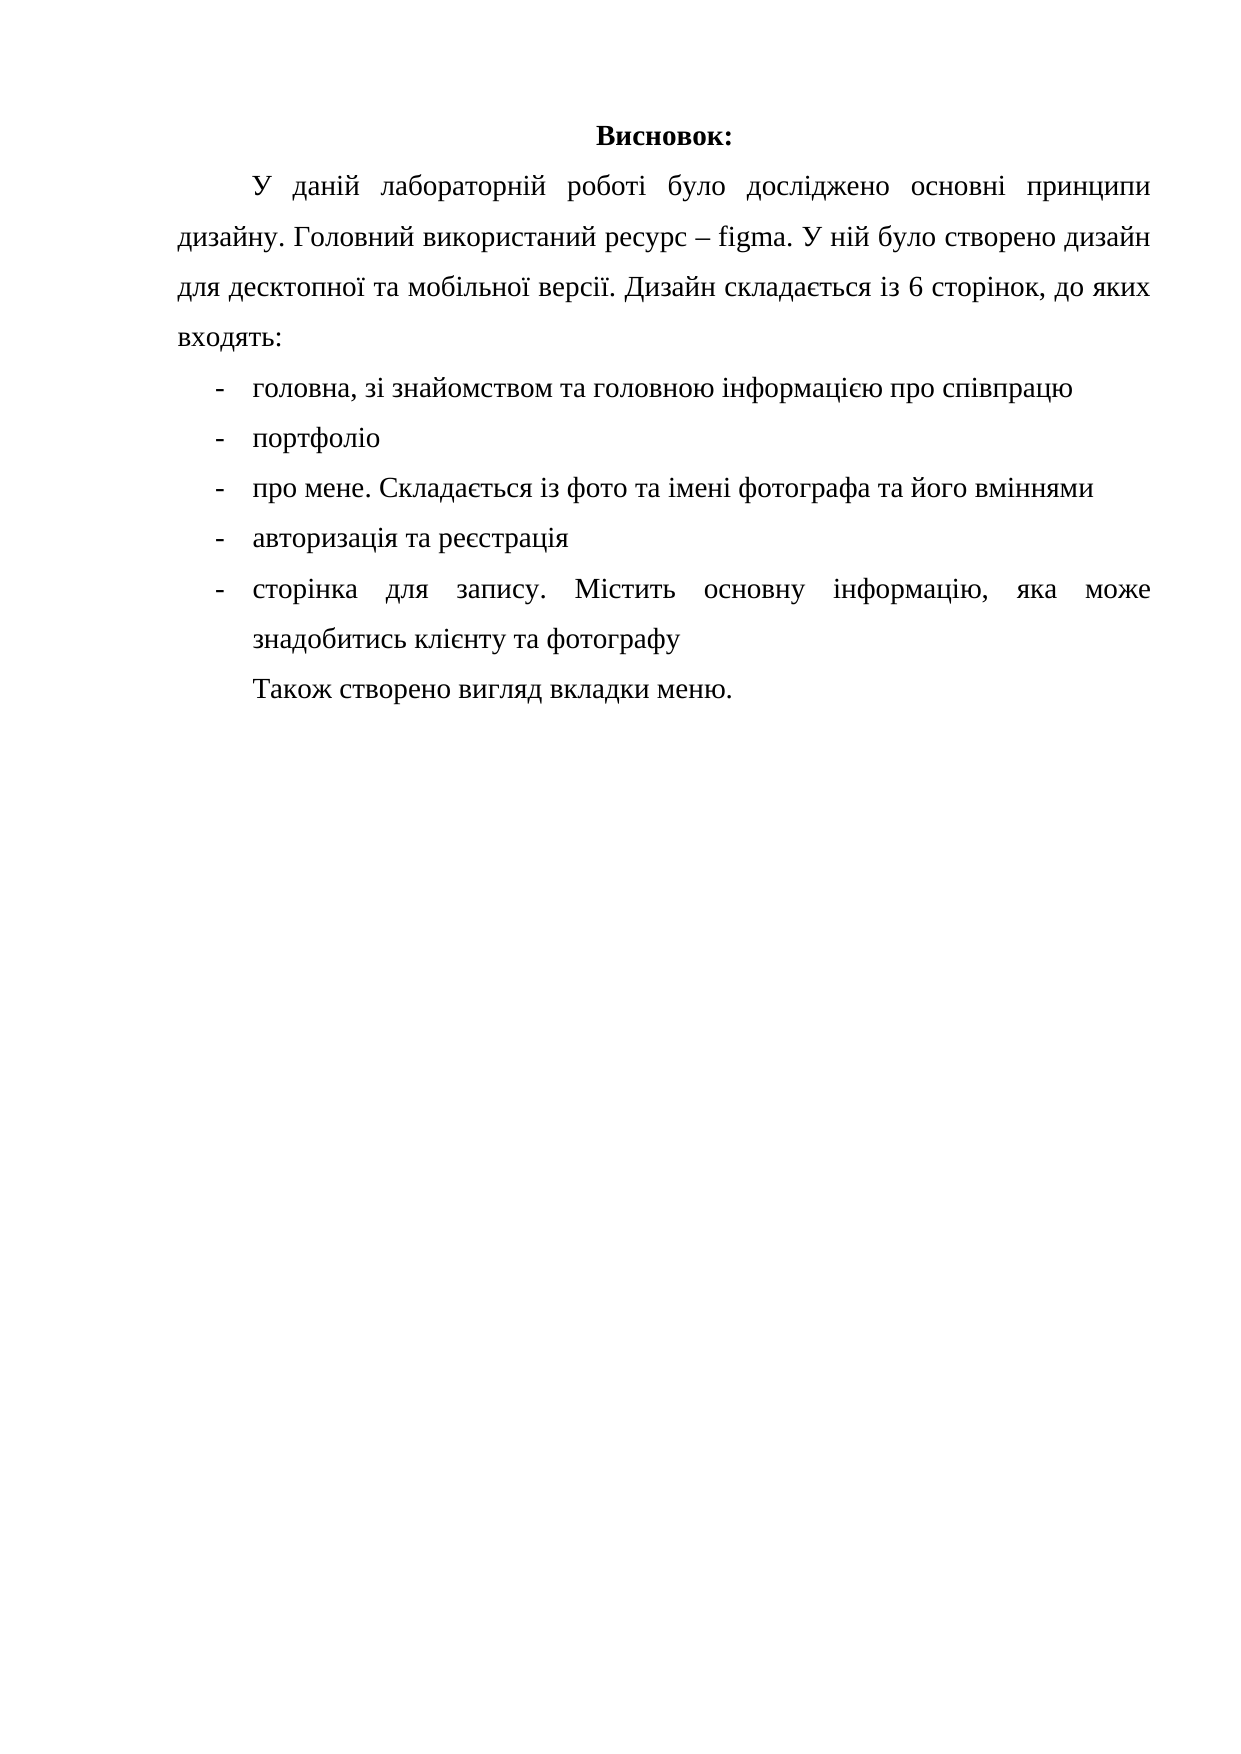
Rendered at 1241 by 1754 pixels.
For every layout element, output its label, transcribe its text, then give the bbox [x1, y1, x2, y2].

list про мене. Складається із фото та імені фотографа та його вміннями [215, 470, 1152, 504]
text У даній лабораторній роботі було досліджено основні принципи дизайну. Головний використаний ресурс – figma. У ній було створено дизайн для десктопної та мобільної версії. Дизайн складається із 6 сторінок, до яких входять: [177, 168, 1152, 353]
list головна, зі знайомством та головною інформацією про співпрацю [215, 370, 1152, 403]
list сторінка для запису. Містить основну інформацію, яка може знадобитись клієнту та фотографу [215, 571, 1152, 655]
text Також створено вигляд вкладки меню. [177, 672, 1152, 705]
list портфоліо [215, 420, 1152, 453]
list авторизація та реєстрація [215, 521, 1152, 554]
text Висновок: [177, 118, 1152, 152]
